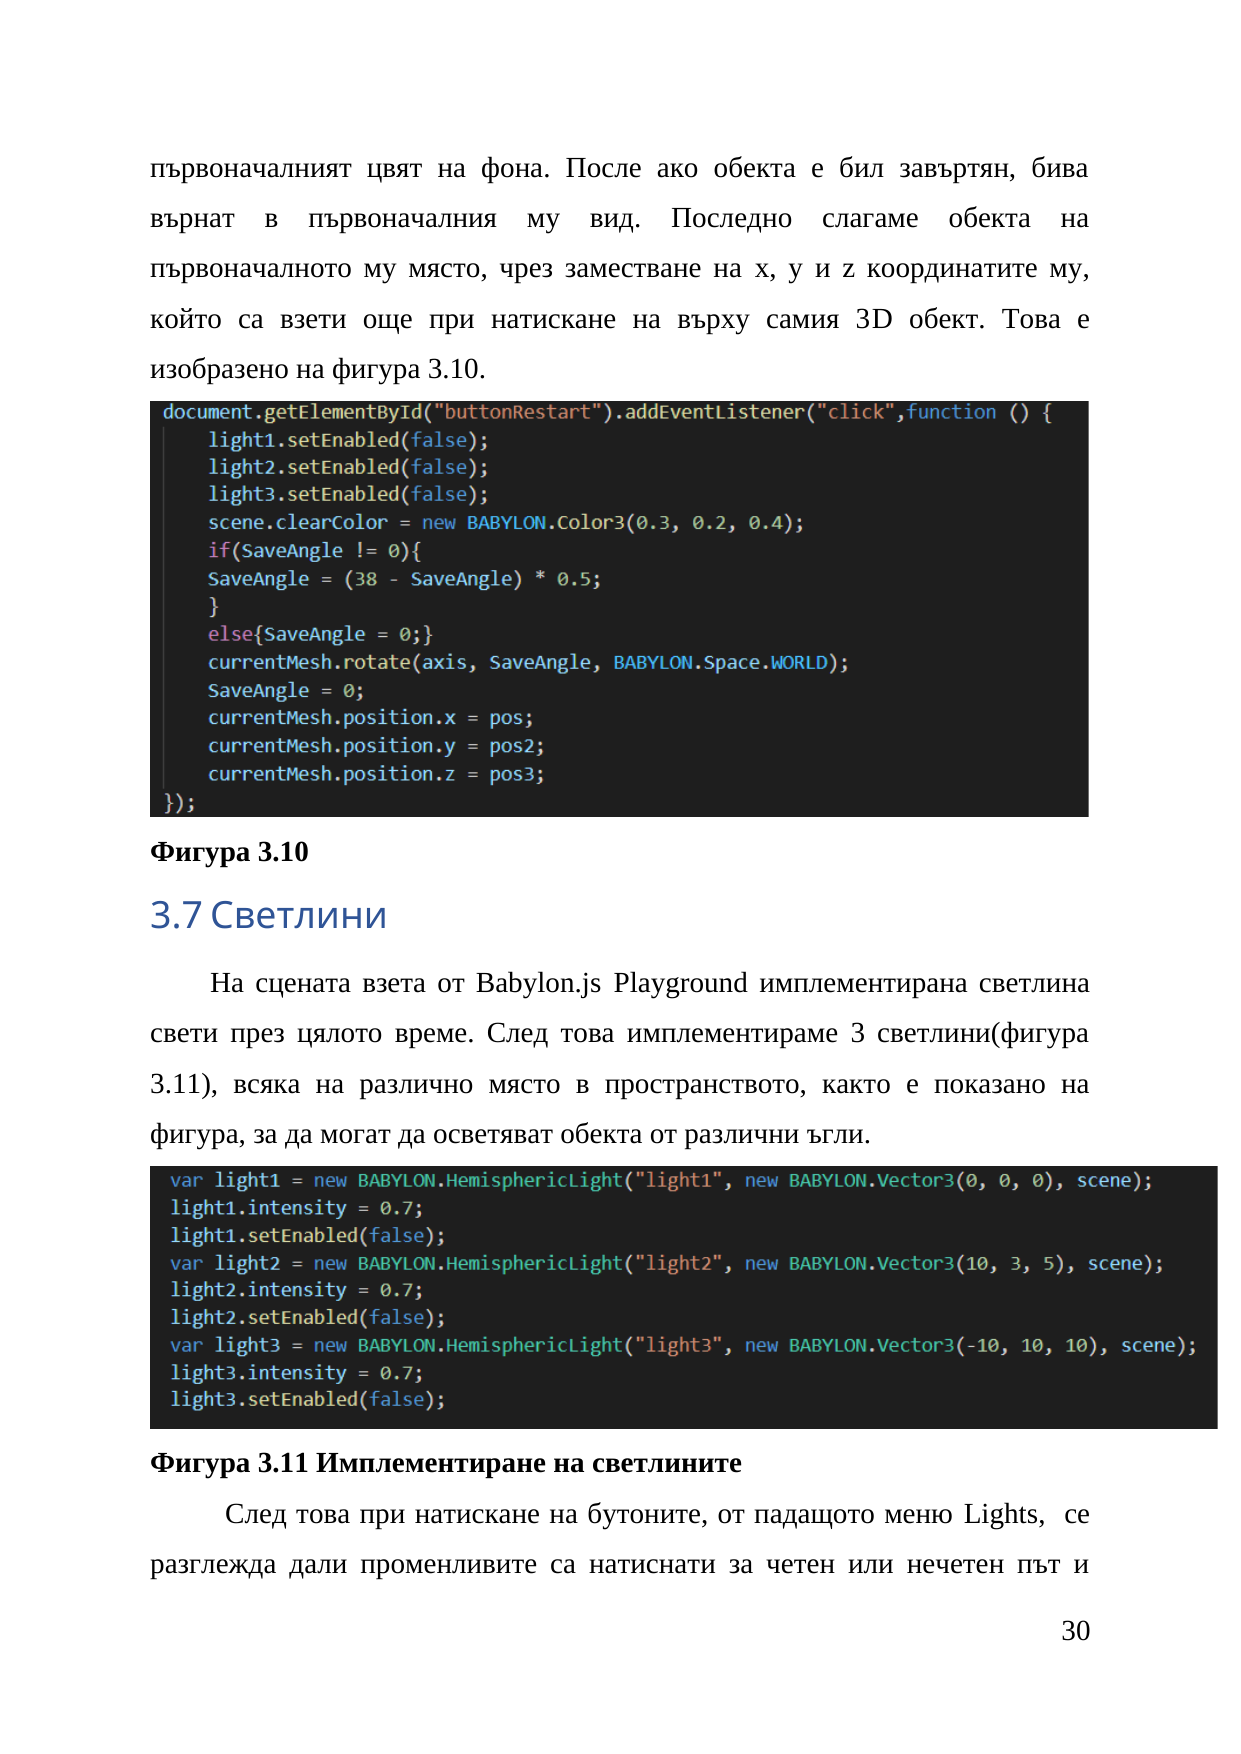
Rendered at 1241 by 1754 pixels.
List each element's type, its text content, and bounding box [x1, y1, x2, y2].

picture [150, 1166, 1218, 1429]
text Фигура 3.11 Имплементиране на светлините [150, 1445, 1090, 1479]
text На сцената взета от Babylon.js Playground имплементирана светлина свети през цялото време. След това имплементираме 3 светлини(фигура 3.11), всяка на различно място в пространството, както е показано на фигура, за да могат да осветяват обекта от различни ъгли. [150, 965, 1090, 1150]
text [150, 150, 1090, 385]
subtitle Светлини [150, 889, 1090, 940]
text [150, 1496, 1090, 1580]
text Фигура 3.10 [150, 834, 1090, 868]
picture [150, 401, 1089, 817]
